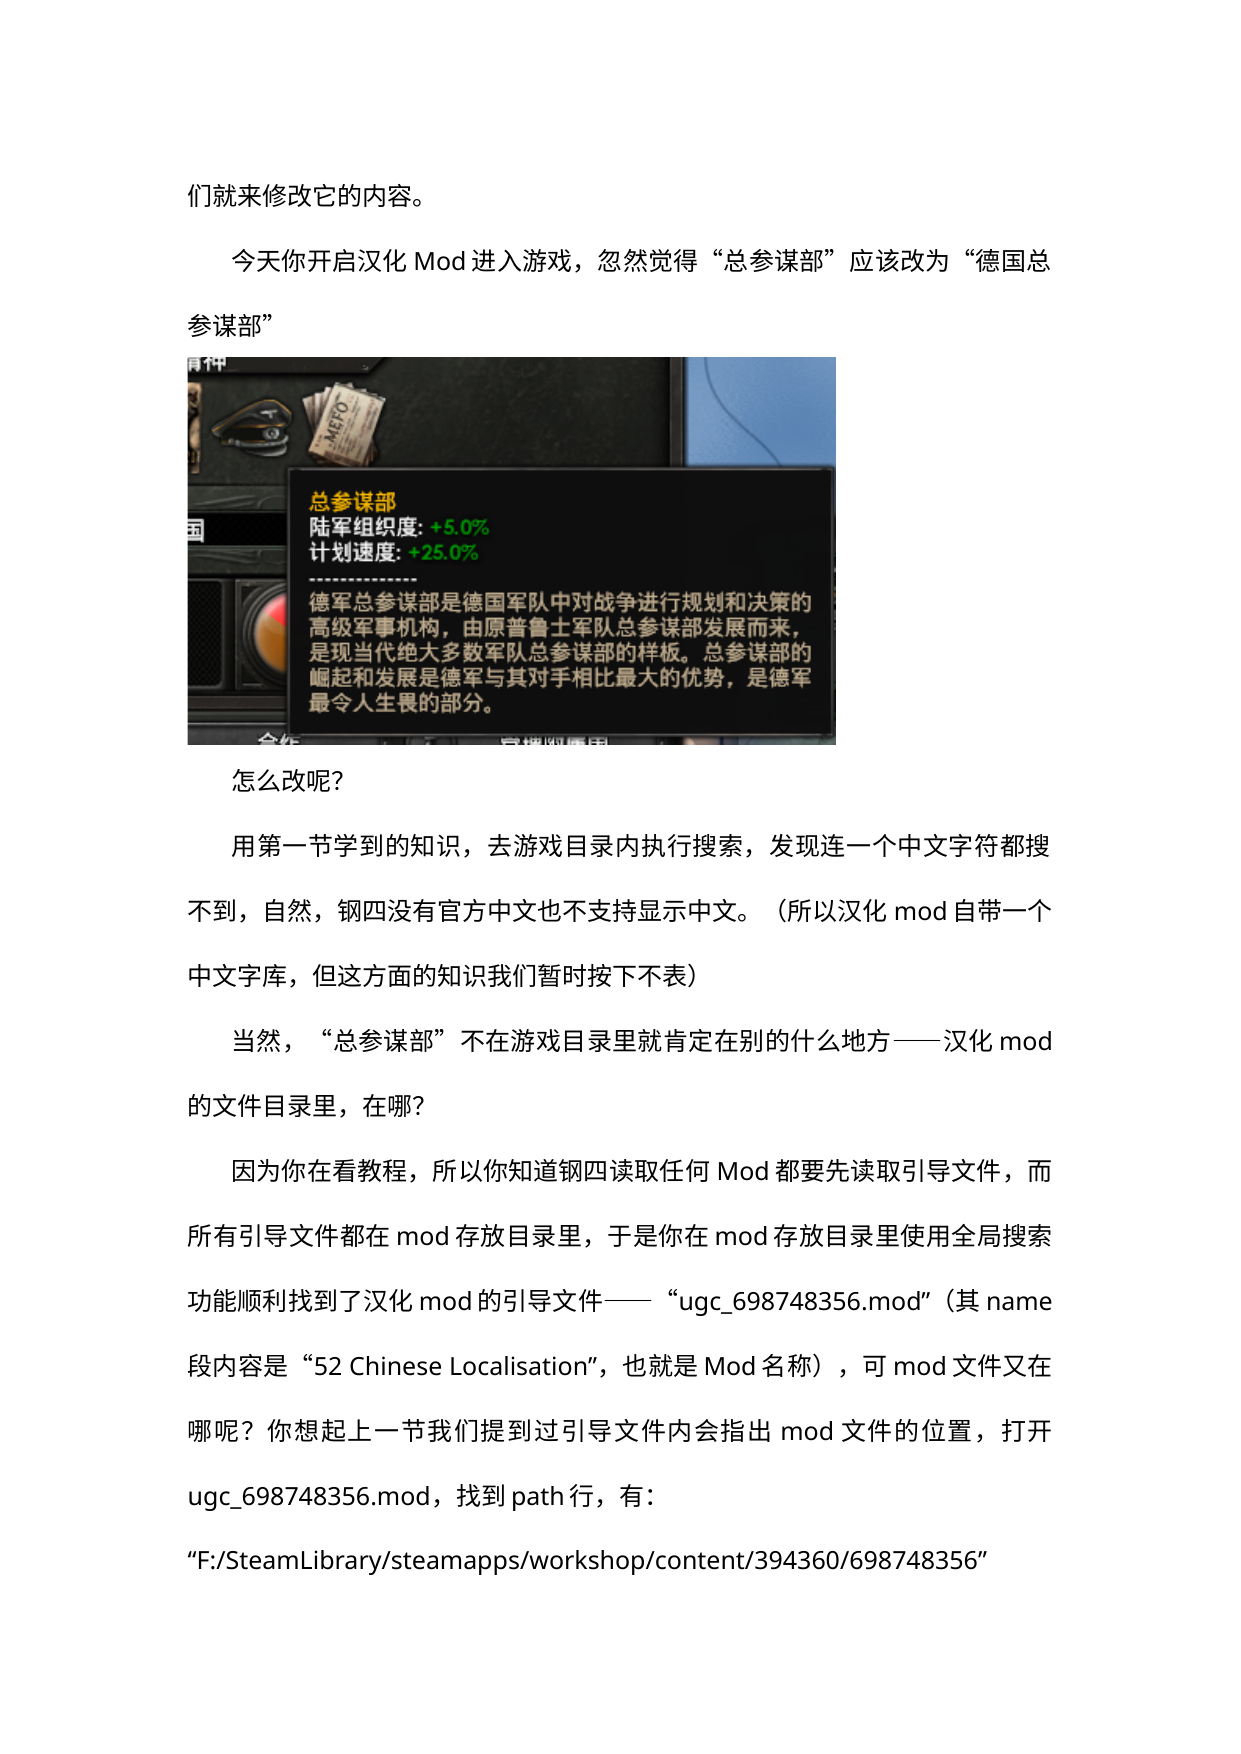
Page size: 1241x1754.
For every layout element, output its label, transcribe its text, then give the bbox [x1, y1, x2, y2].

text 怎么改呢？ [187, 747, 1053, 812]
text “F:/SteamLibrary/steamapps/workshop/content/394360/698748356” [187, 1527, 1053, 1592]
text 今天你开启汉化Mod进入游戏，忽然觉得“总参谋部”应该改为“德国总参谋部” [187, 227, 1053, 357]
picture [187, 357, 836, 745]
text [187, 162, 1053, 227]
text 因为你在看教程，所以你知道钢四读取任何Mod都要先读取引导文件，而所有引导文件都在mod存放目录里，于是你在mod存放目录里使用全局搜索功能顺利找到了汉化mod的引导文件——“ugc_698748356.mod”（其name段内容是“52 Chinese Localisation”，也就是Mod名称），可mod文件又在哪呢？你想起上一节我们提到过引导文件内会指出mod文件的位置，打开ugc_698748356.mod，找到path行，有： [187, 1137, 1053, 1527]
text 当然，“总参谋部”不在游戏目录里就肯定在别的什么地方——汉化mod的文件目录里，在哪？ [187, 1007, 1053, 1137]
text 用第一节学到的知识，去游戏目录内执行搜索，发现连一个中文字符都搜不到，自然，钢四没有官方中文也不支持显示中文。（所以汉化mod自带一个中文字库，但这方面的知识我们暂时按下不表） [187, 812, 1053, 1007]
